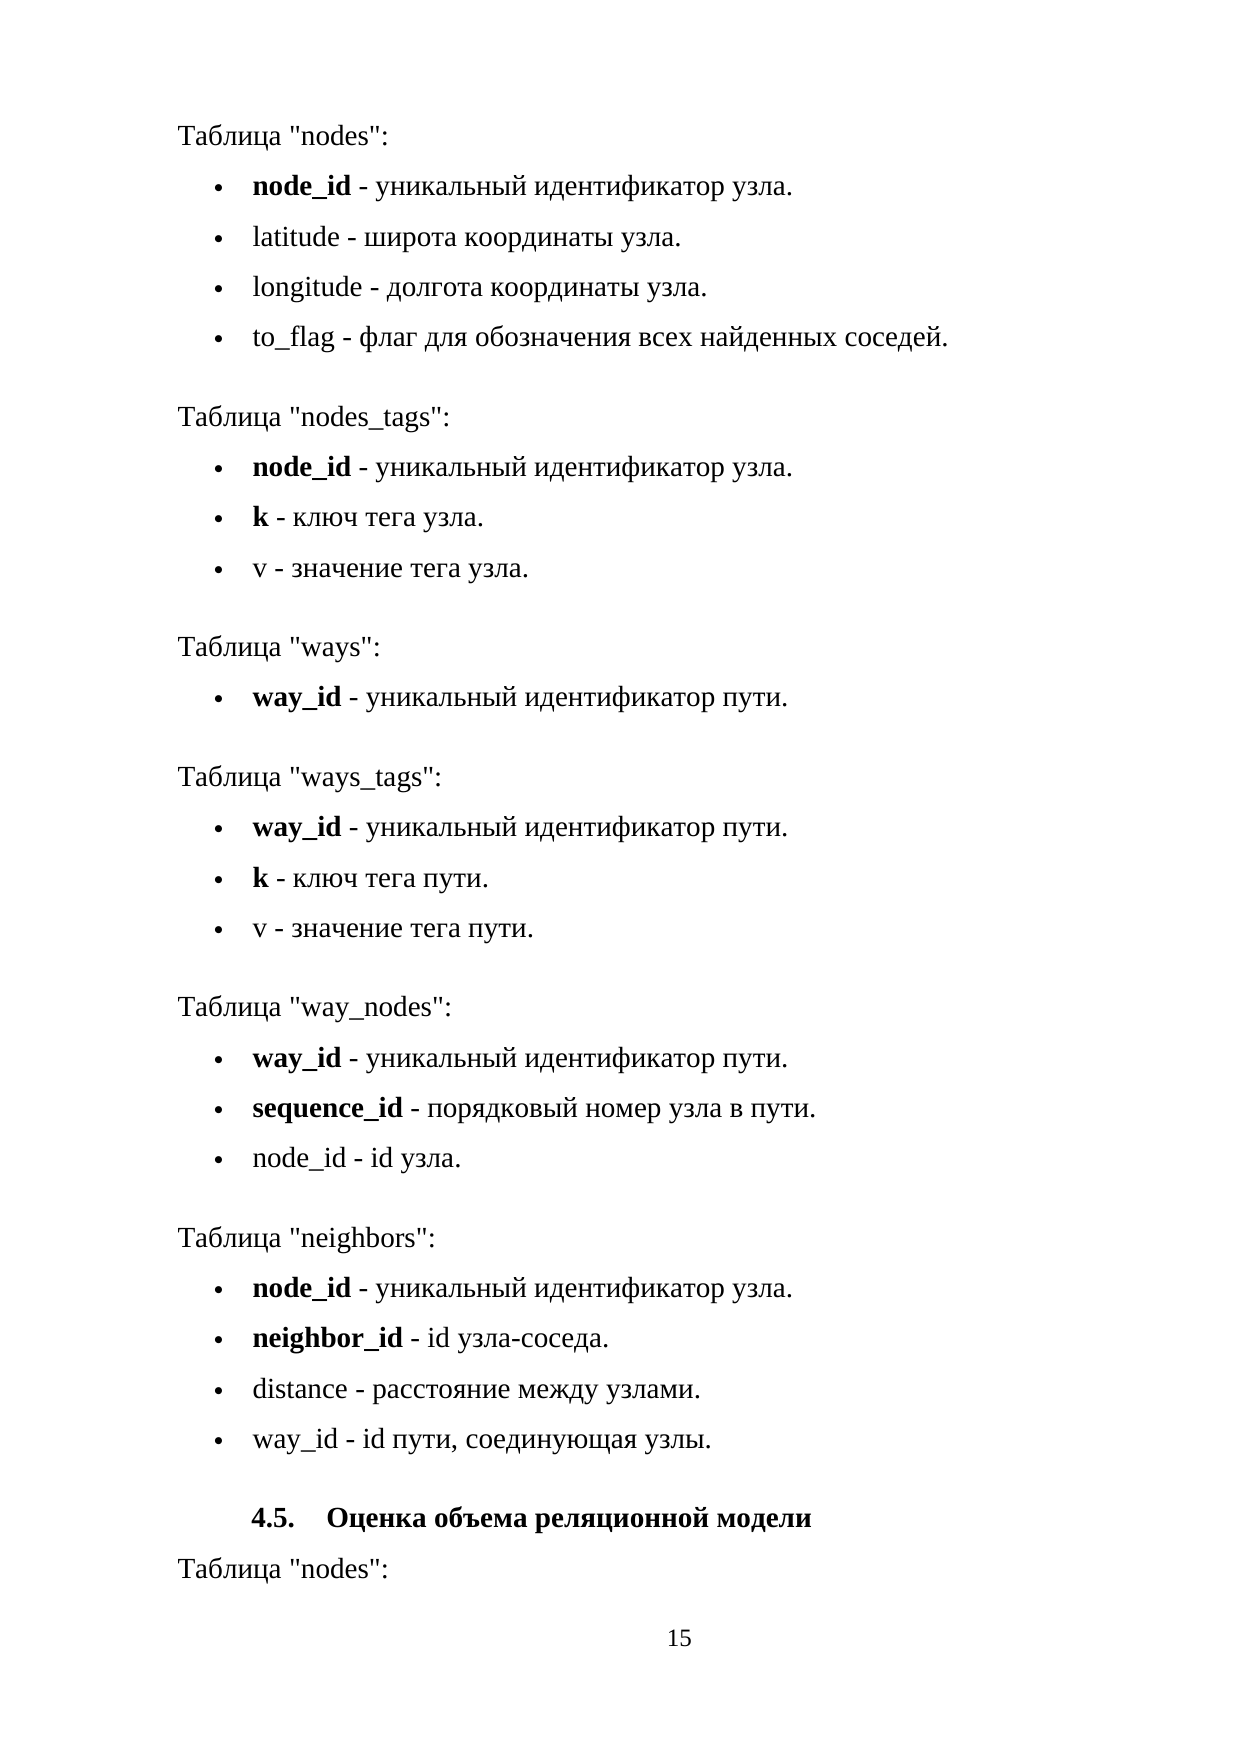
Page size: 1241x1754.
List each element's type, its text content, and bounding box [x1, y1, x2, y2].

list node_id - уникальный идентификатор узла. [215, 1270, 1181, 1304]
list k - ключ тега пути. [215, 860, 1181, 893]
list k - ключ тега узла. [215, 499, 1181, 533]
list way_id - уникальный идентификатор пути. [215, 809, 1181, 843]
text Таблица "neighbors": [177, 1220, 1181, 1253]
text Таблица "nodes": [177, 1551, 1181, 1584]
list to_flag - флаг для обозначения всех найденных соседей. [215, 319, 1181, 353]
list node_id - уникальный идентификатор узла. [215, 449, 1181, 483]
list sequence_id - порядковый номер узла в пути. [215, 1090, 1181, 1124]
text Таблица "ways_tags": [177, 759, 1181, 793]
list way_id - уникальный идентификатор пути. [215, 1040, 1181, 1073]
list v - значение тега узла. [215, 550, 1181, 583]
text Таблица "way_nodes": [177, 989, 1181, 1023]
text Таблица "nodes_tags": [177, 399, 1181, 432]
list way_id - уникальный идентификатор пути. [215, 679, 1181, 713]
list v - значение тега пути. [215, 910, 1181, 943]
text Таблица "nodes": [177, 118, 1181, 152]
list latitude - широта координаты узла. [215, 219, 1181, 252]
list distance - расстояние между узлами. [215, 1371, 1181, 1404]
list longitude - долгота координаты узла. [215, 269, 1181, 303]
list neighbor_id - id узла-соседа. [215, 1321, 1181, 1354]
list node_id - id узла. [215, 1140, 1181, 1174]
text Таблица "ways": [177, 629, 1181, 663]
list node_id - уникальный идентификатор узла. [215, 168, 1181, 202]
list way_id - id пути, соединующая узлы. [215, 1421, 1181, 1455]
list Оценка объема реляционной модели [251, 1501, 1181, 1534]
